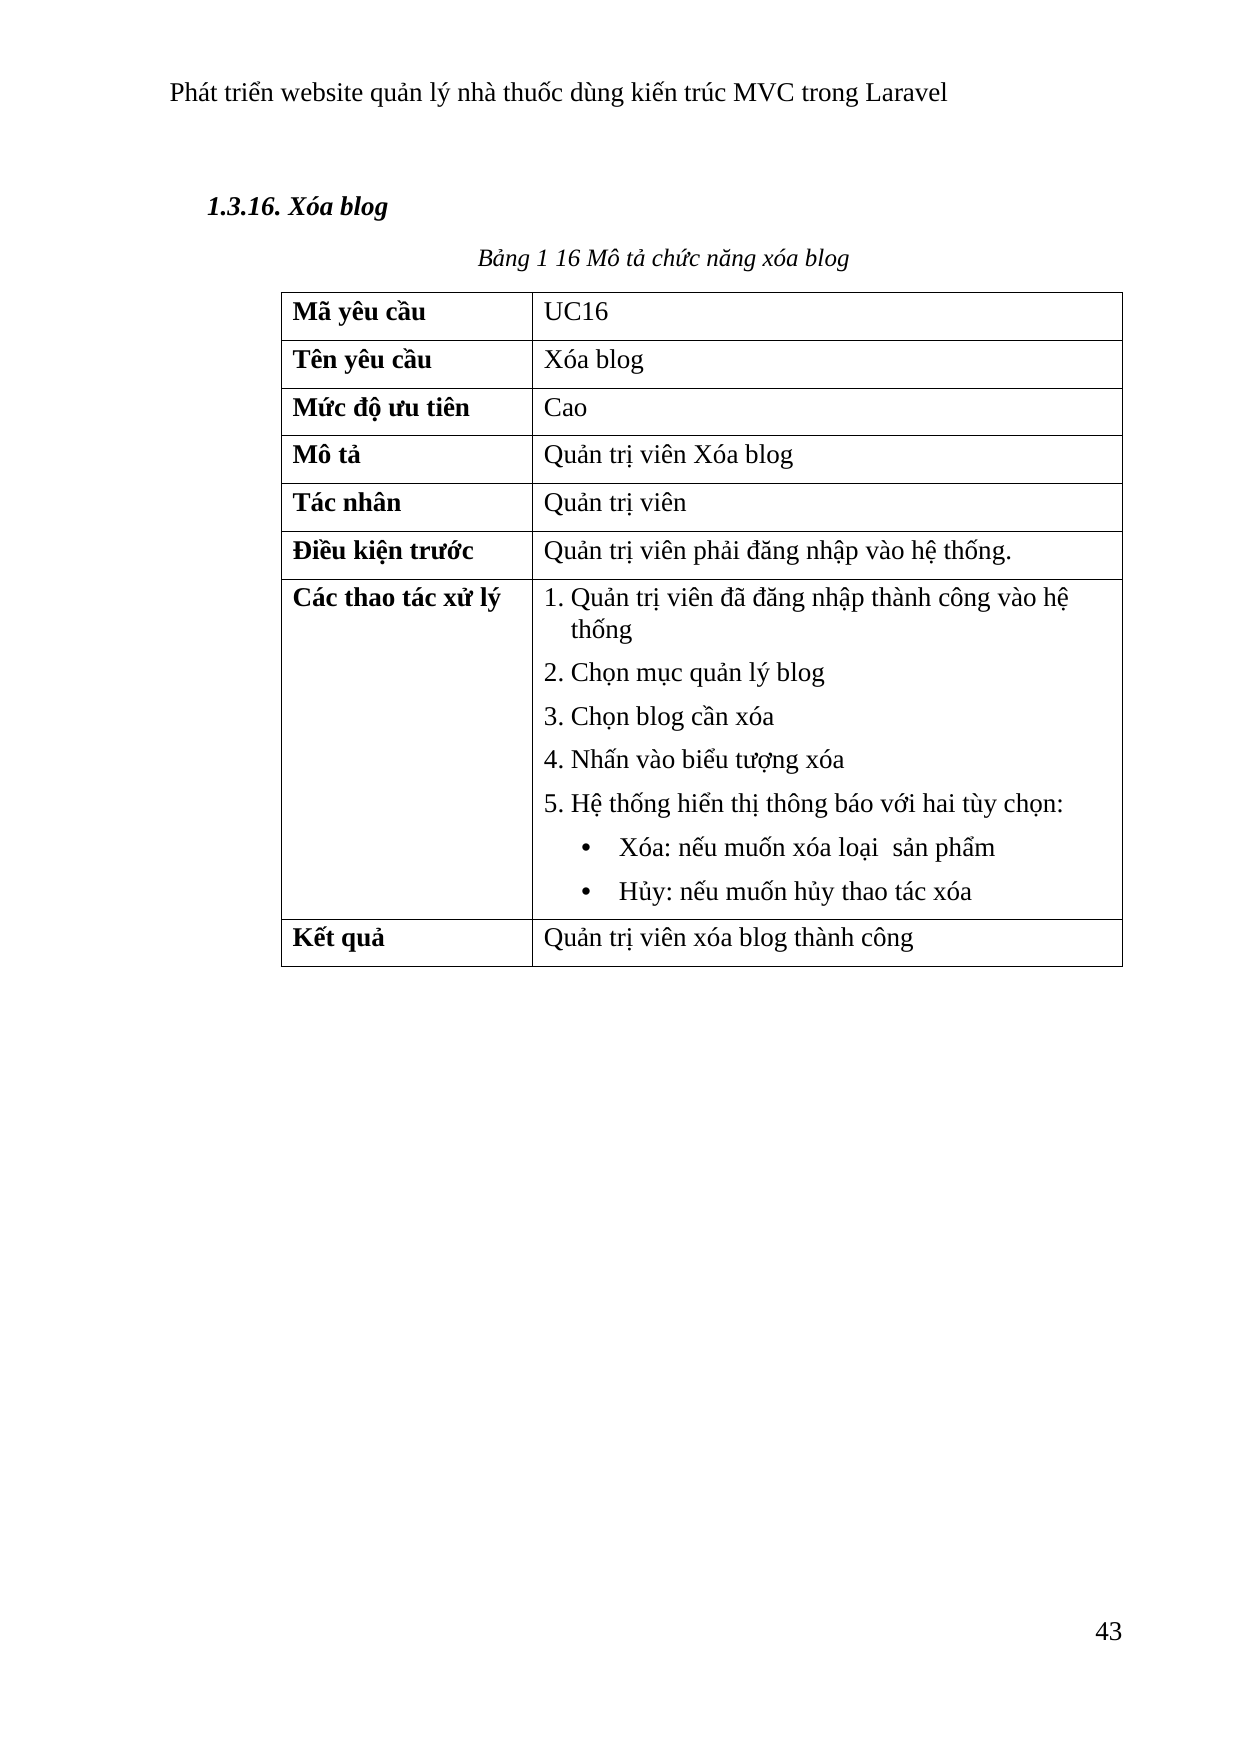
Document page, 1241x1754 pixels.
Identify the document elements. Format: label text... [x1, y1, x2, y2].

table_cell Các thao tác xử lý [282, 580, 532, 918]
table_cell Quản trị viên đã đăng nhập thành công vào hệ thống Chọn mục quản lý blog Chọn blog cần xóa Nhấn vào biểu tượng xóa Hệ thống hiển thị thông báo với hai tùy chọn: Xóa: nếu muốn xóa loại sản phẩm Hủy: nếu muốn hủy thao tác xóa [533, 580, 1122, 918]
table_cell Mức độ ưu tiên [282, 389, 532, 435]
table_header UC16 [533, 293, 1122, 340]
text 1.3.16. Xóa blog [207, 190, 1122, 221]
table_cell Tên yêu cầu [282, 341, 532, 388]
table_cell Tác nhân [282, 484, 532, 531]
table_cell Quản trị viên phải đăng nhập vào hệ thống. [533, 532, 1122, 578]
table_cell Điều kiện trước [282, 532, 532, 578]
table_cell Kết quả [282, 920, 532, 966]
table_cell Quản trị viên [533, 484, 1122, 531]
table_cell Quản trị viên xóa blog thành công [533, 920, 1122, 966]
table_header Mã yêu cầu [282, 293, 532, 340]
table_cell Xóa blog [533, 341, 1122, 388]
table_cell Mô tả [282, 436, 532, 483]
table_cell Quản trị viên Xóa blog [533, 436, 1122, 483]
table_cell Cao [533, 389, 1122, 435]
